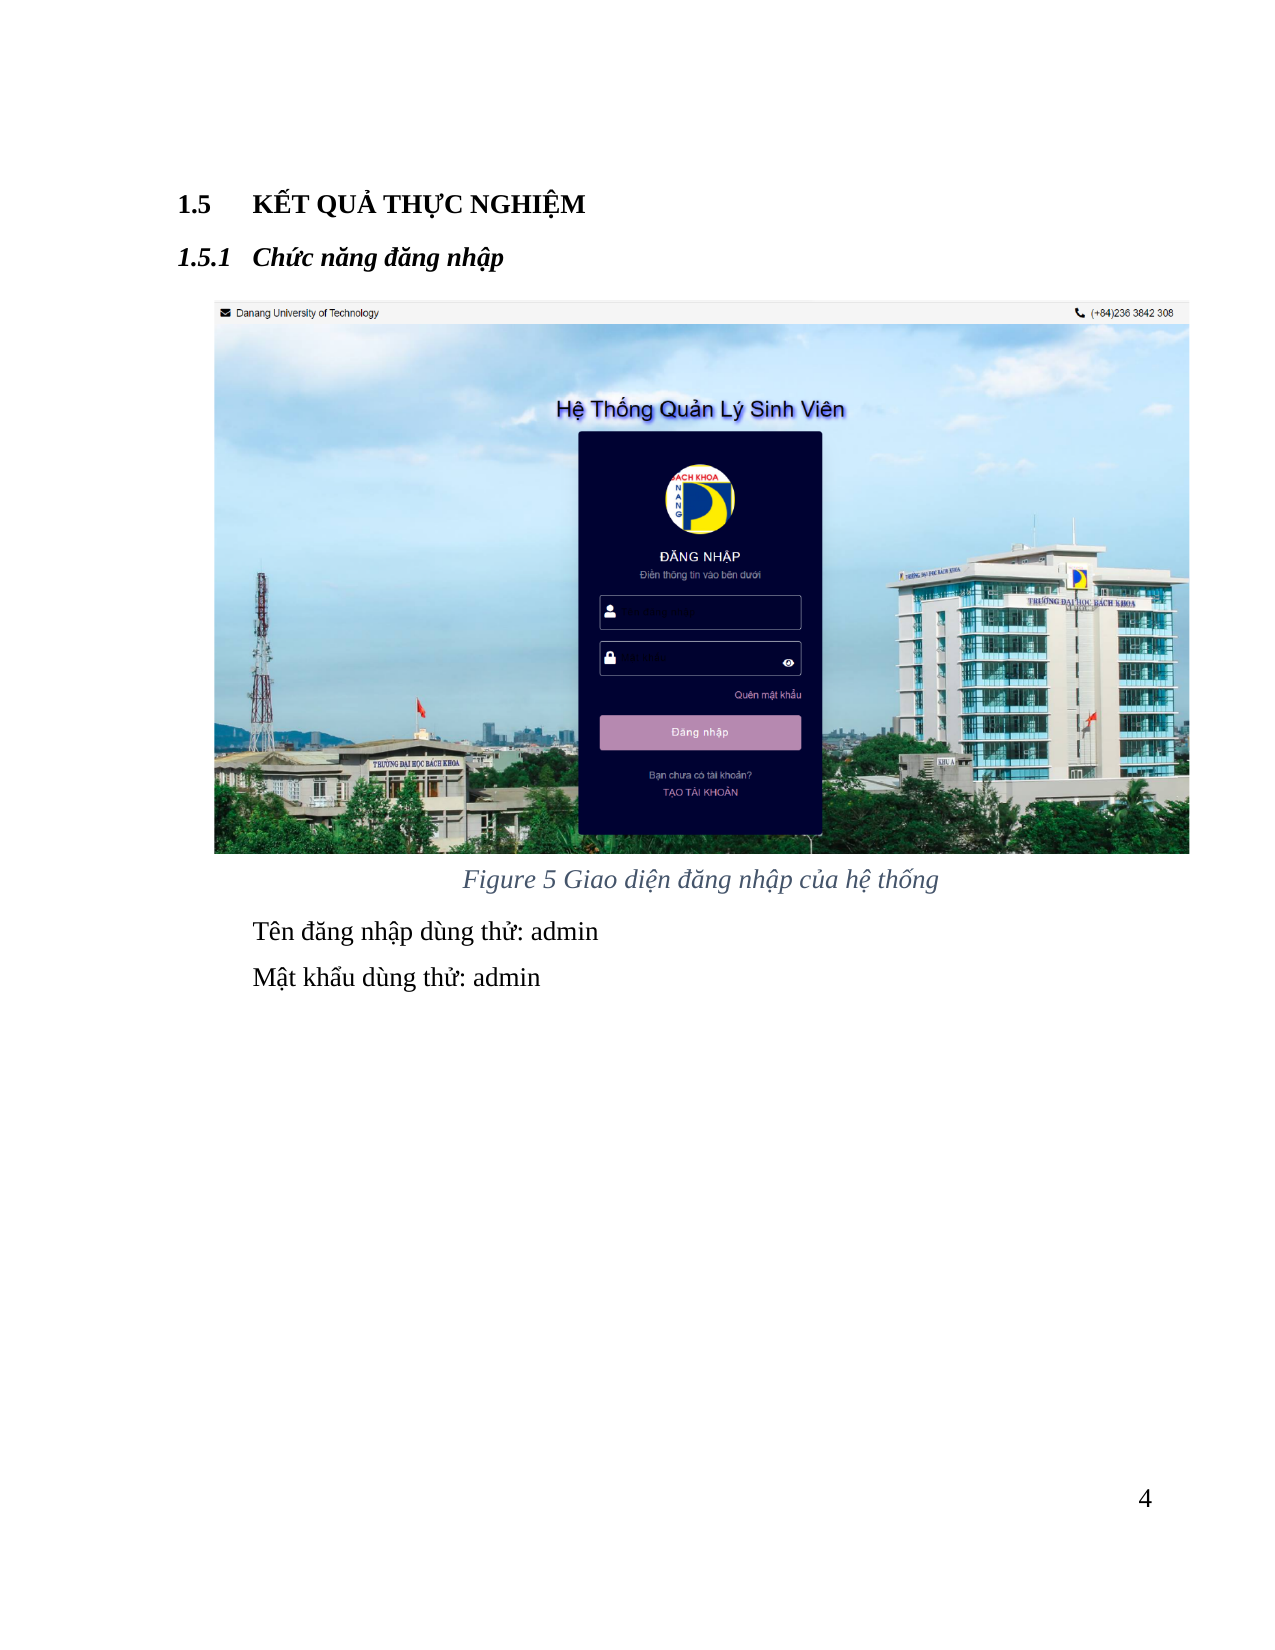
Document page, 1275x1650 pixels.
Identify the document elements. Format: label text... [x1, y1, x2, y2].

picture [214, 300, 1190, 854]
subtitle KẾT QUẢ THỰC NGHIỆM [177, 188, 1152, 219]
text Figure 5 Giao diện đăng nhập của hệ thống [177, 863, 1152, 894]
text Tên đăng nhập dùng thử: admin [177, 915, 1152, 946]
text Mật khẩu dùng thử: admin [177, 961, 1152, 992]
subtitle Chức năng đăng nhập [177, 241, 1152, 272]
